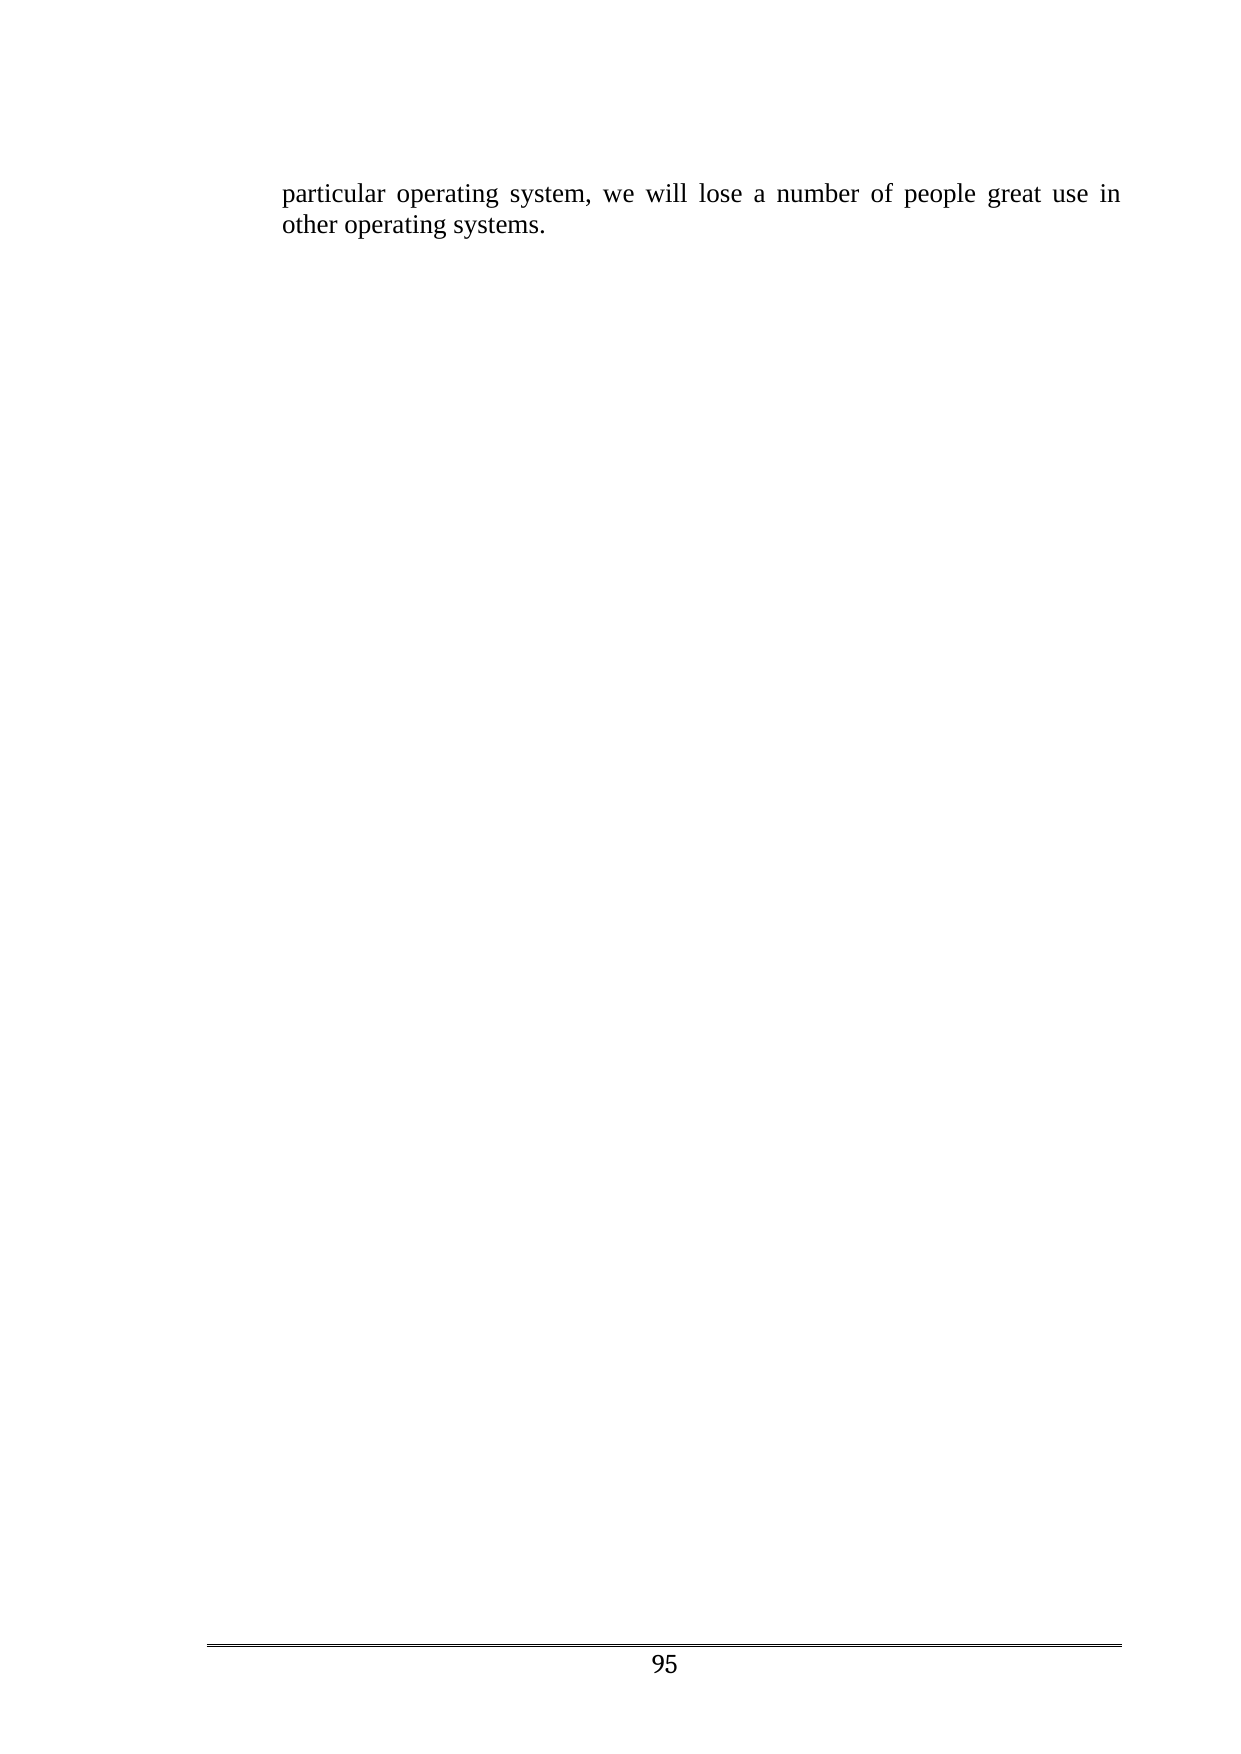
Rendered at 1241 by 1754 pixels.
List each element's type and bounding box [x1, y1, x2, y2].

list [244, 177, 1122, 239]
